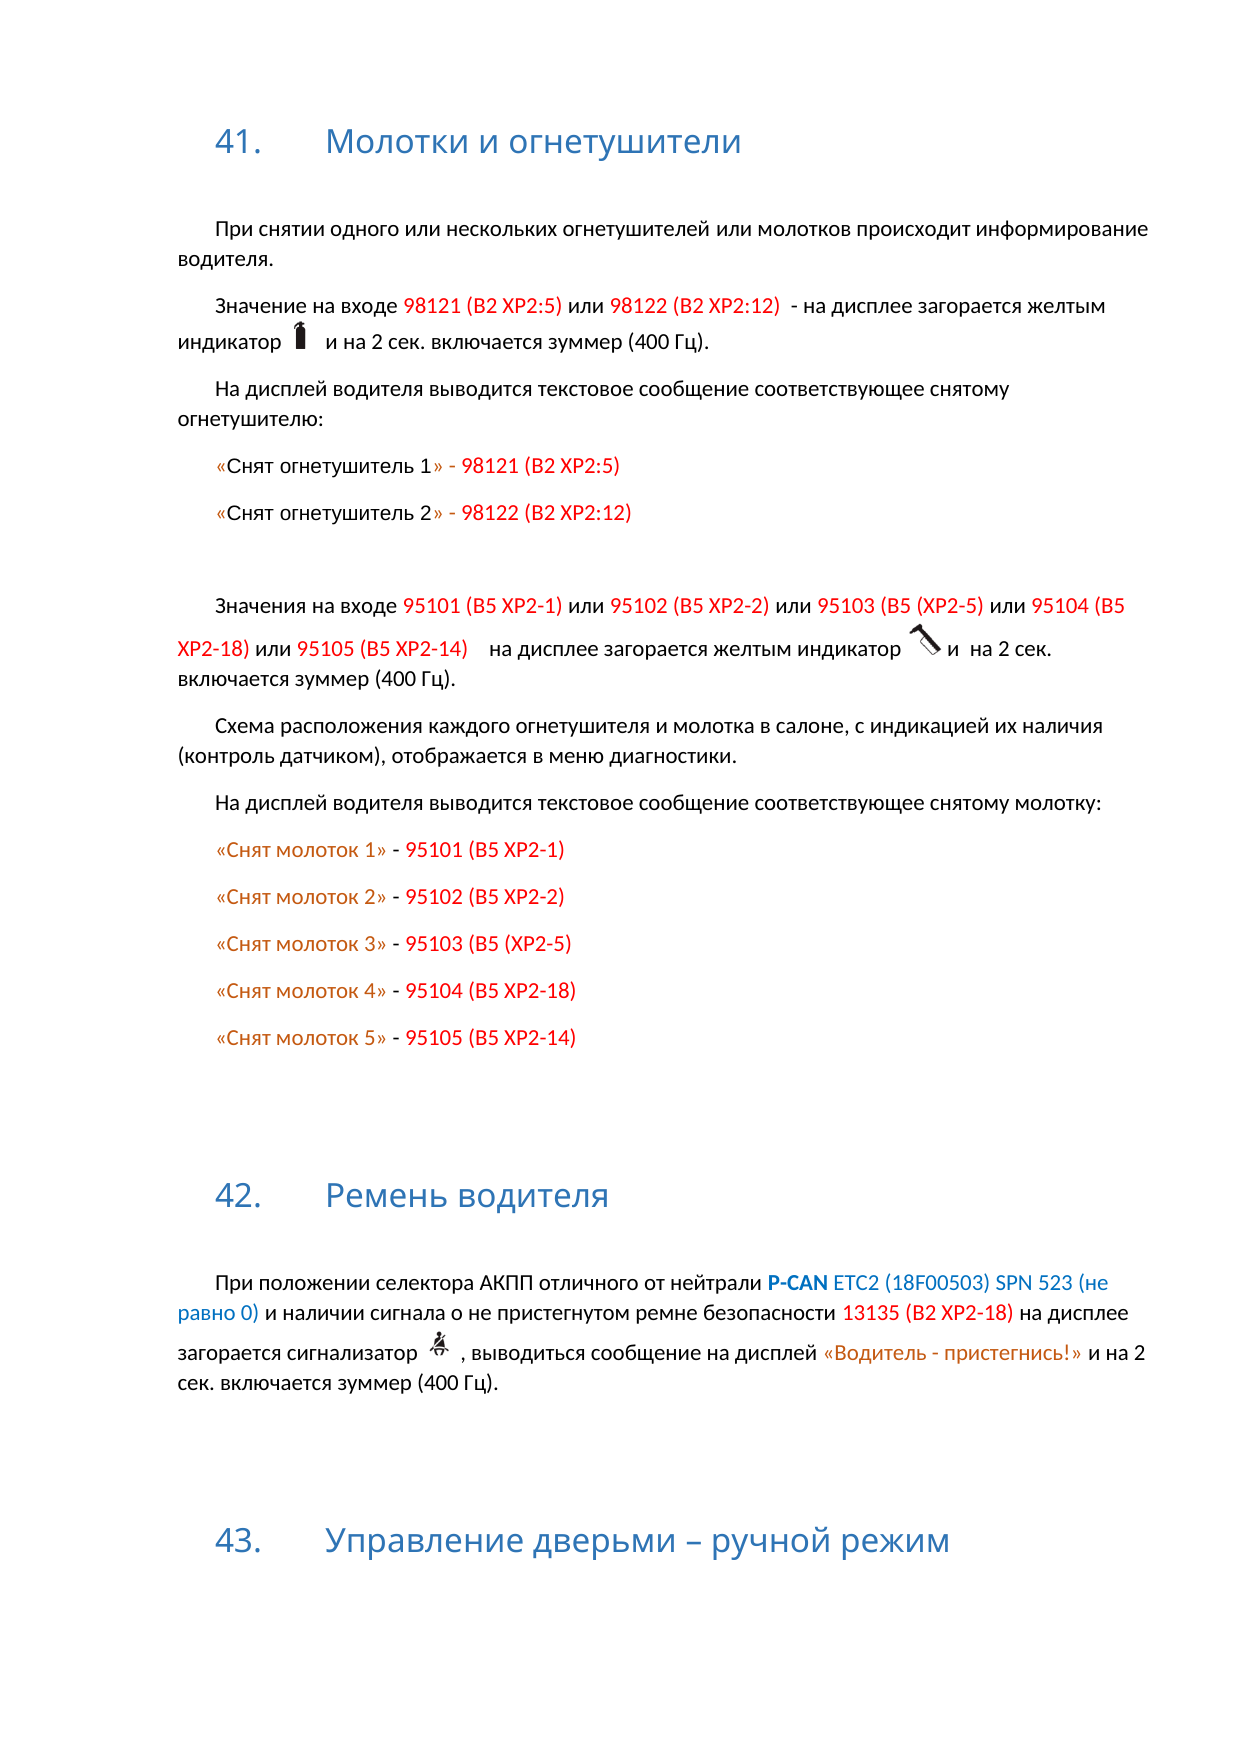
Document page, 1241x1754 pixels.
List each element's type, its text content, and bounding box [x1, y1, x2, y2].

picture [286, 321, 315, 350]
subtitle Управление дверьми – ручной режим [215, 1517, 1152, 1562]
text На дисплей водителя выводится текстовое сообщение соответствующее снятому молотку: [177, 788, 1152, 816]
text Схема расположения каждого огнетушителя и молотка в салоне, с индикацией их наличия (контроль датчиком), отображается в меню диагностики. [177, 711, 1152, 769]
text «Снят огнетушитель 1» - 98121 (B2 XP2:5) [177, 451, 1152, 479]
text «Снят молоток 5» - 95105 (B5 XP2-14) [177, 1023, 1152, 1051]
text «Снят молоток 3» - 95103 (B5 (XP2-5) [177, 929, 1152, 957]
text «Снят огнетушитель 2» - 98122 (B2 XP2:12) [177, 498, 1152, 526]
text На дисплей водителя выводится текстовое сообщение соответствующее снятому огнетушителю: [177, 374, 1152, 432]
picture [907, 621, 942, 657]
text «Снят молоток 4» - 95104 (B5 XP2-18) [177, 976, 1152, 1004]
text При снятии одного или нескольких огнетушителей или молотков происходит информирование водителя. [177, 214, 1152, 272]
subtitle Ремень водителя [215, 1172, 1152, 1217]
text «Снят молоток 2» - 95102 (B5 XP2-2) [177, 882, 1152, 910]
text Значения на входе 95101 (B5 XP2-1) или 95102 (B5 XP2-2) или 95103 (B5 (XP2-5) или 95104 (B5 XP2-18) или 95105 (B5 XP2-14) на дисплее загорается желтым индикатор и на 2 сек. включается зуммер (400 Гц). [177, 592, 1152, 692]
text «Снят молоток 1» - 95101 (B5 XP2-1) [177, 835, 1152, 863]
picture [423, 1328, 455, 1360]
text Значение на входе 98121 (B2 XP2:5) или 98122 (B2 XP2:12) - на дисплее загорается желтым индикатор и на 2 сек. включается зуммер (400 Гц). [177, 291, 1152, 355]
text При положении селектора АКПП отличного от нейтрали P-CAN ETC2 (18F00503) SPN 523 (не равно 0) и наличии сигнала о не пристегнутом ремне безопасности 13135 (B2 XP2-18) на дисплее загорается сигнализатор , выводиться сообщение на дисплей «Водитель - пристегнись!» и на 2 сек. включается зуммер (400 Гц). [177, 1268, 1152, 1396]
subtitle Молотки и огнетушители [215, 118, 1152, 163]
